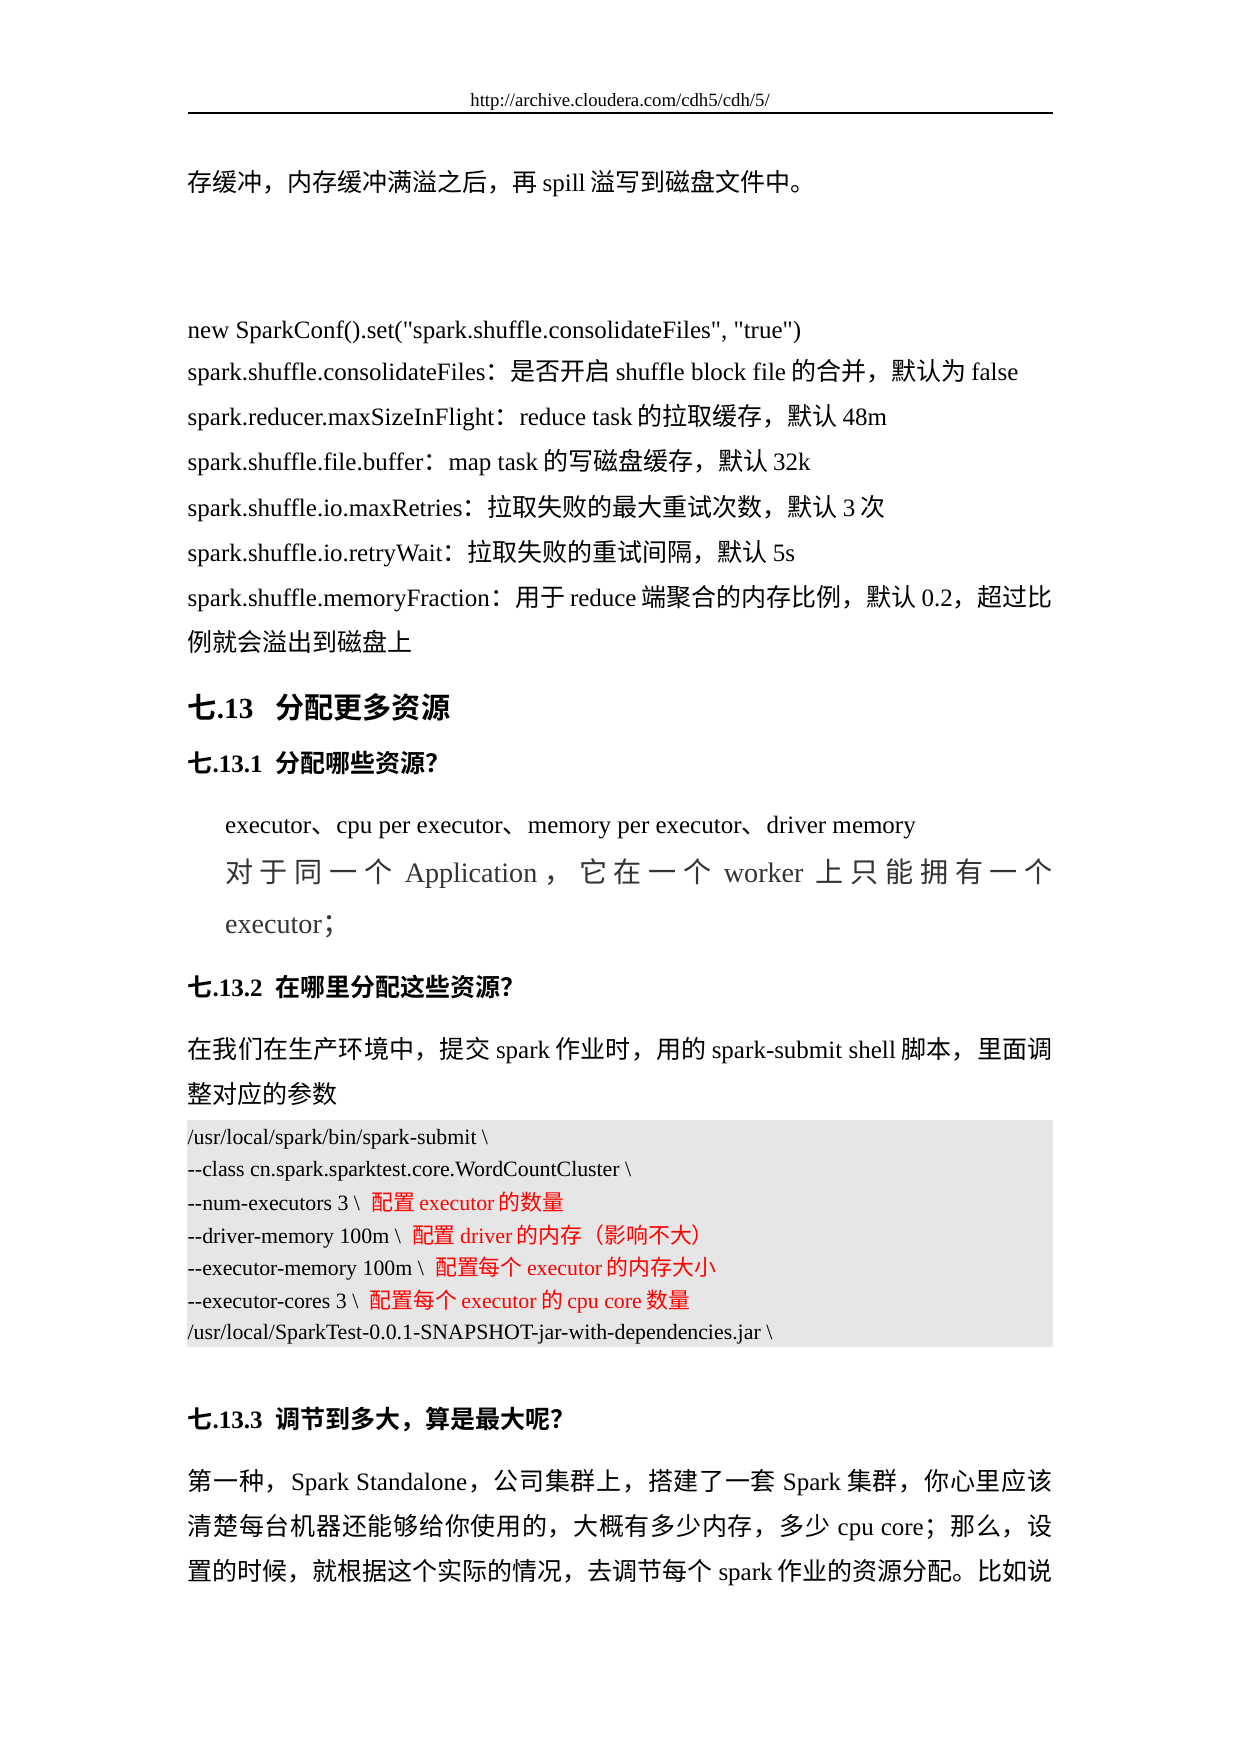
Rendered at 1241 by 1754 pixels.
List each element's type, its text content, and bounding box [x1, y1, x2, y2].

subtitle 分配更多资源 [187, 684, 1053, 727]
text /usr/local/spark/bin/spark-submit \ [187, 1120, 1053, 1152]
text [187, 162, 1053, 198]
text --executor-memory 100m \ 配置每个executor的内存大小 [187, 1250, 1053, 1282]
subtitle 分配哪些资源？ [187, 743, 1053, 779]
text spark.shuffle.memoryFraction：用于reduce端聚合的内存比例，默认0.2，超过比例就会溢出到磁盘上 [187, 578, 1053, 659]
text --driver-memory 100m \ 配置driver的内存（影响不大） [187, 1217, 1053, 1250]
subtitle 在哪里分配这些资源？ [187, 968, 1053, 1004]
text --class cn.spark.sparktest.core.WordCountCluster \ [187, 1152, 1053, 1185]
subtitle 调节到多大，算是最大呢？ [187, 1400, 1053, 1436]
list 对于同一个Application，它在一个worker上只能拥有一个executor； [225, 850, 1053, 941]
text 在我们在生产环境中，提交spark作业时，用的spark-submit shell脚本，里面调整对应的参数 [187, 1029, 1053, 1111]
list executor、cpu per executor、memory per executor、driver memory [225, 804, 1053, 841]
text spark.shuffle.io.maxRetries：拉取失败的最大重试次数，默认3次 [187, 487, 1053, 523]
text spark.shuffle.io.retryWait：拉取失败的重试间隔，默认5s [187, 532, 1053, 568]
text new SparkConf().set("spark.shuffle.consolidateFiles", "true") [187, 315, 1053, 344]
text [187, 1461, 1053, 1588]
text spark.shuffle.file.buffer：map task的写磁盘缓存，默认32k [187, 442, 1053, 478]
text --num-executors 3 \ 配置executor的数量 [187, 1185, 1053, 1217]
text --executor-cores 3 \ 配置每个executor的cpu core数量 [187, 1282, 1053, 1315]
text spark.shuffle.consolidateFiles：是否开启shuffle block file的合并，默认为false [187, 351, 1053, 387]
text /usr/local/SparkTest-0.0.1-SNAPSHOT-jar-with-dependencies.jar \ [187, 1315, 1053, 1347]
text spark.reducer.maxSizeInFlight：reduce task的拉取缓存，默认48m [187, 396, 1053, 433]
